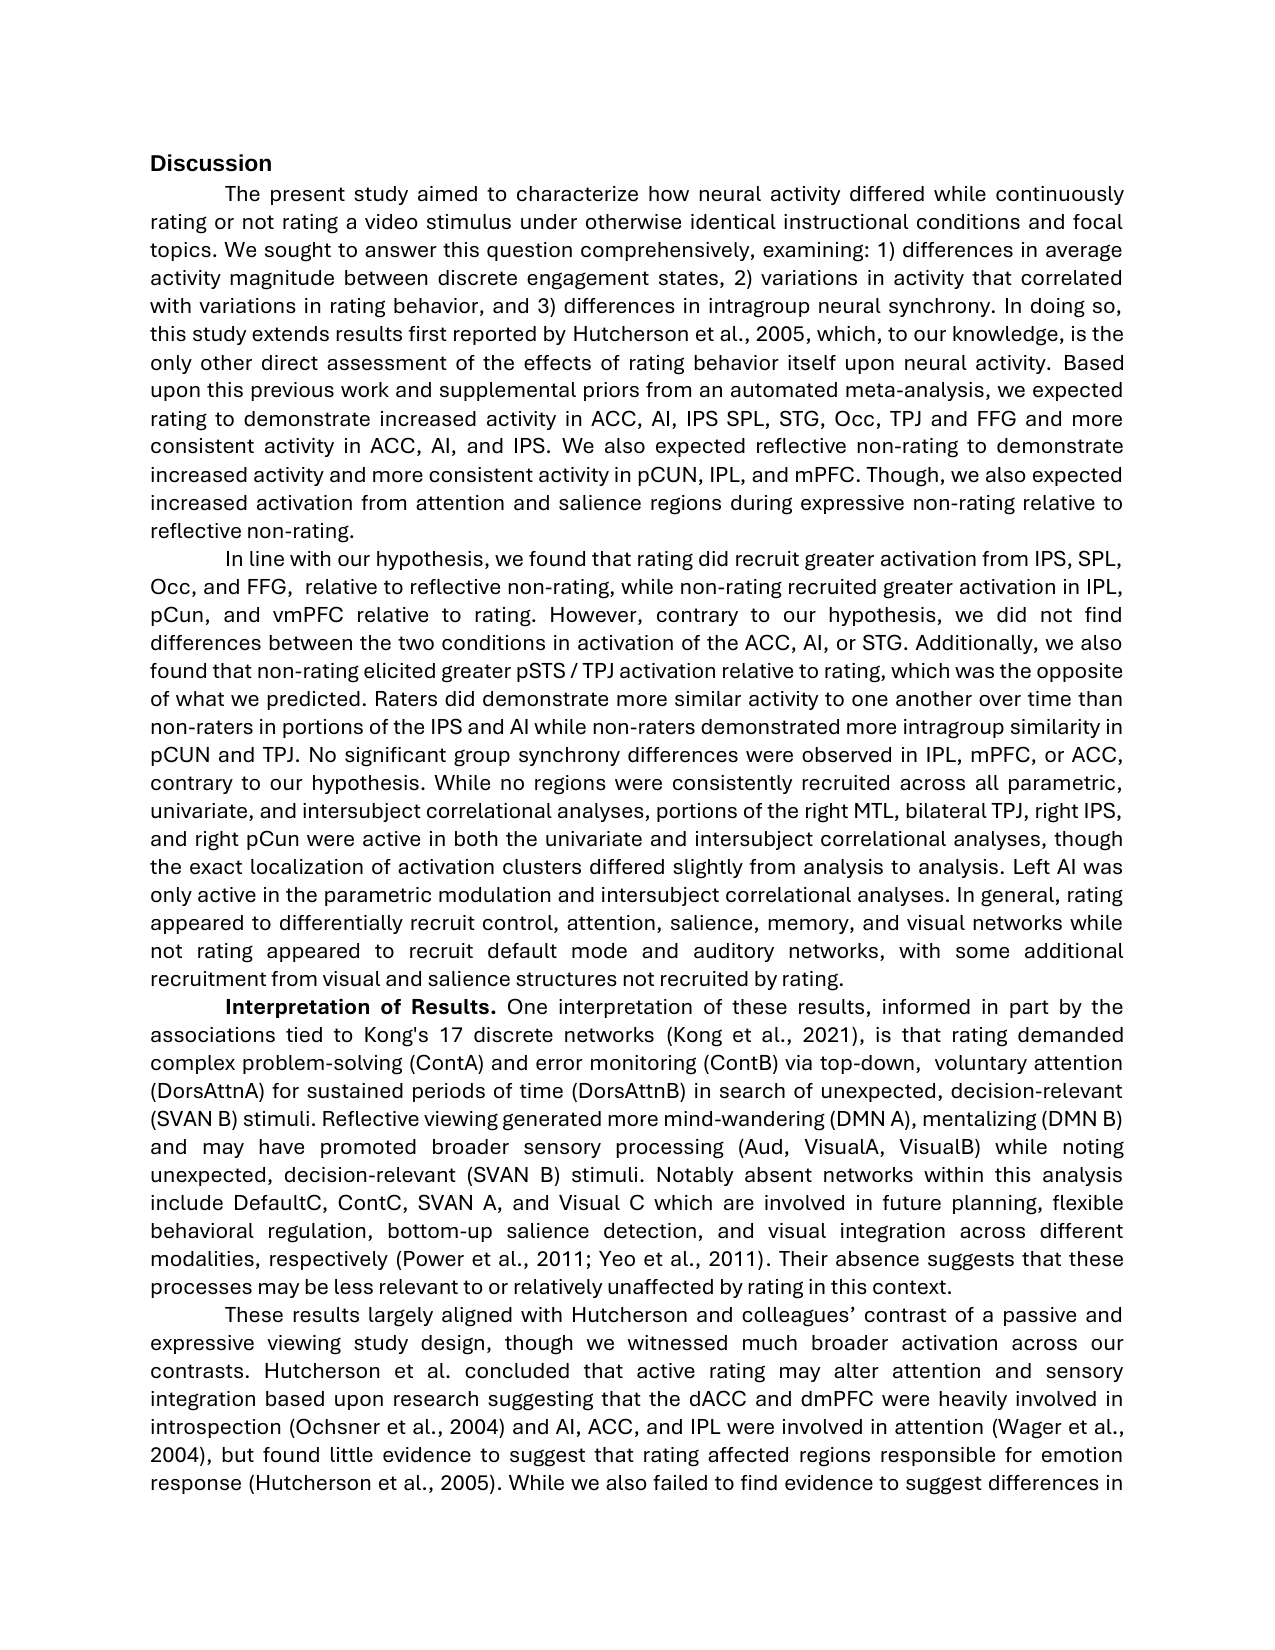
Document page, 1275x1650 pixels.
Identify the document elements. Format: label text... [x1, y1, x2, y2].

text Discussion [150, 150, 1125, 176]
text In line with our hypothesis, we found that rating did recruit greater activation from IPS, SPL, Occ, and FFG, relative to reflective non-rating, while non-rating recruited greater activation in IPL, pCun, and vmPFC relative to rating. However, contrary to our hypothesis, we did not find differences between the two conditions in activation of the ACC, AI, or STG. Additionally, we also found that non-rating elicited greater pSTS / TPJ activation relative to rating, which was the opposite of what we predicted. Raters did demonstrate more similar activity to one another over time than non-raters in portions of the IPS and AI while non-raters demonstrated more intragroup similarity in pCUN and TPJ. No significant group synchrony differences were observed in IPL, mPFC, or ACC, contrary to our hypothesis. While no regions were consistently recruited across all parametric, univariate, and intersubject correlational analyses, portions of the right MTL, bilateral TPJ, right IPS, and right pCun were active in both the univariate and intersubject correlational analyses, though the exact localization of activation clusters differed slightly from analysis to analysis. Left AI was only active in the parametric modulation and intersubject correlational analyses. In general, rating appeared to differentially recruit control, attention, salience, memory, and visual networks while not rating appeared to recruit default mode and auditory networks, with some additional recruitment from visual and salience structures not recruited by rating. [150, 544, 1125, 993]
text Interpretation of Results. One interpretation of these results, informed in part by the associations tied to Kong's 17 discrete networks (Kong et al., 2021), is that rating demanded complex problem-solving (ContA) and error monitoring (ContB) via top-down, voluntary attention (DorsAttnA) for sustained periods of time (DorsAttnB) in search of unexpected, decision-relevant (SVAN B) stimuli. Reflective viewing generated more mind-wandering (DMN A), mentalizing (DMN B) and may have promoted broader sensory processing (Aud, VisualA, VisualB) while noting unexpected, decision-relevant (SVAN B) stimuli. Notably absent networks within this analysis include DefaultC, ContC, SVAN A, and Visual C which are involved in future planning, flexible behavioral regulation, bottom-up salience detection, and visual integration across different modalities, respectively (Power et al., 2011; Yeo et al., 2011). Their absence suggests that these processes may be less relevant to or relatively unaffected by rating in this context. [150, 993, 1125, 1301]
text The present study aimed to characterize how neural activity differed while continuously rating or not rating a video stimulus under otherwise identical instructional conditions and focal topics. We sought to answer this question comprehensively, examining: 1) differences in average activity magnitude between discrete engagement states, 2) variations in activity that correlated with variations in rating behavior, and 3) differences in intragroup neural synchrony. In doing so, this study extends results first reported by Hutcherson et al., 2005, which, to our knowledge, is the only other direct assessment of the effects of rating behavior itself upon neural activity. Based upon this previous work and supplemental priors from an automated meta-analysis, we expected rating to demonstrate increased activity in ACC, AI, IPS SPL, STG, Occ, TPJ and FFG and more consistent activity in ACC, AI, and IPS. We also expected reflective non-rating to demonstrate increased activity and more consistent activity in pCUN, IPL, and mPFC. Though, we also expected increased activation from attention and salience regions during expressive non-rating relative to reflective non-rating. [150, 180, 1125, 544]
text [150, 1301, 1125, 1497]
